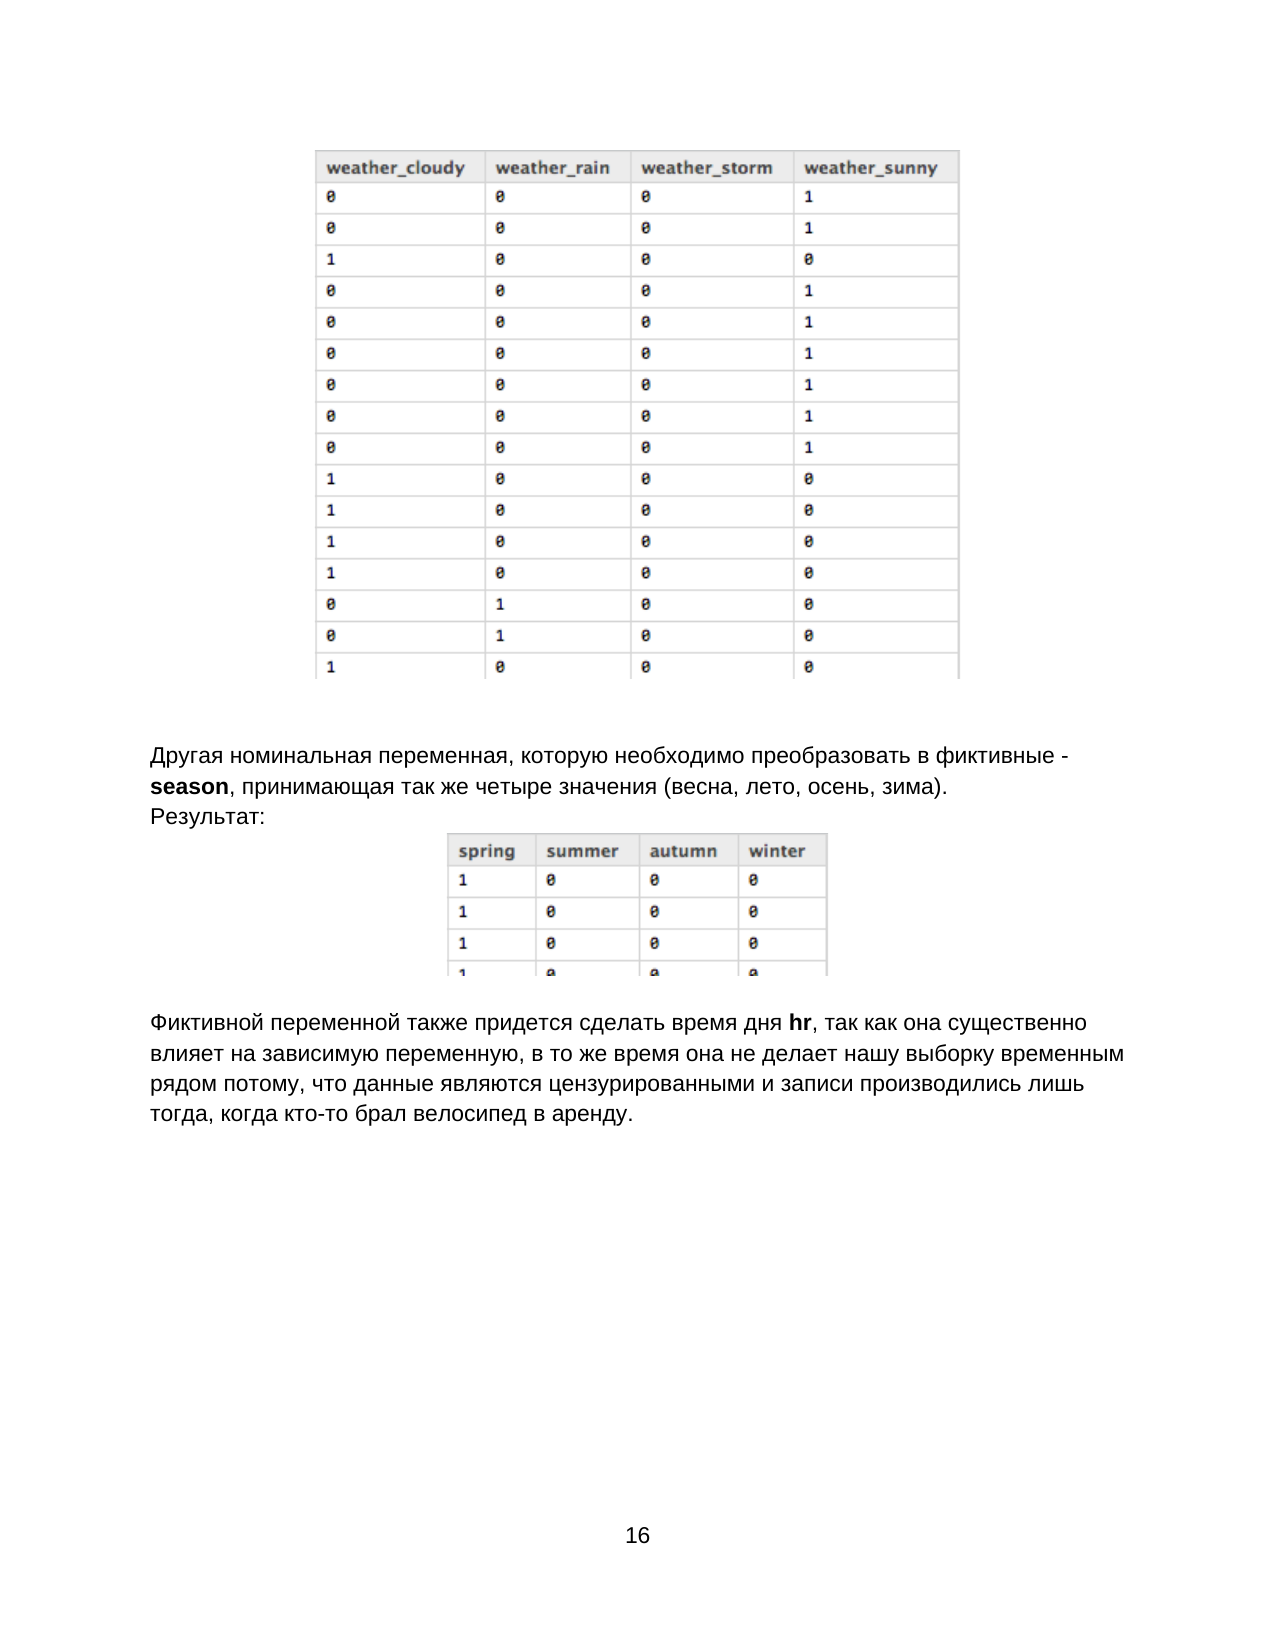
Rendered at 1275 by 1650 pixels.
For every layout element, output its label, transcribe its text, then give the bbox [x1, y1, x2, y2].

text Фиктивной переменной также придется сделать время дня hr, так как она существенно влияет на зависимую переменную, в то же время она не делает нашу выборку временным рядом потому, что данные являются цензурированными и записи производились лишь тогда, когда кто-то брал велосипед в аренду. [150, 1009, 1125, 1126]
picture [314, 150, 961, 679]
picture [446, 833, 829, 976]
text Другая номинальная переменная, которую необходимо преобразовать в фиктивные - season, принимающая так же четыре значения (весна, лето, осень, зима). [150, 742, 1125, 799]
text Результат: [150, 803, 1125, 829]
